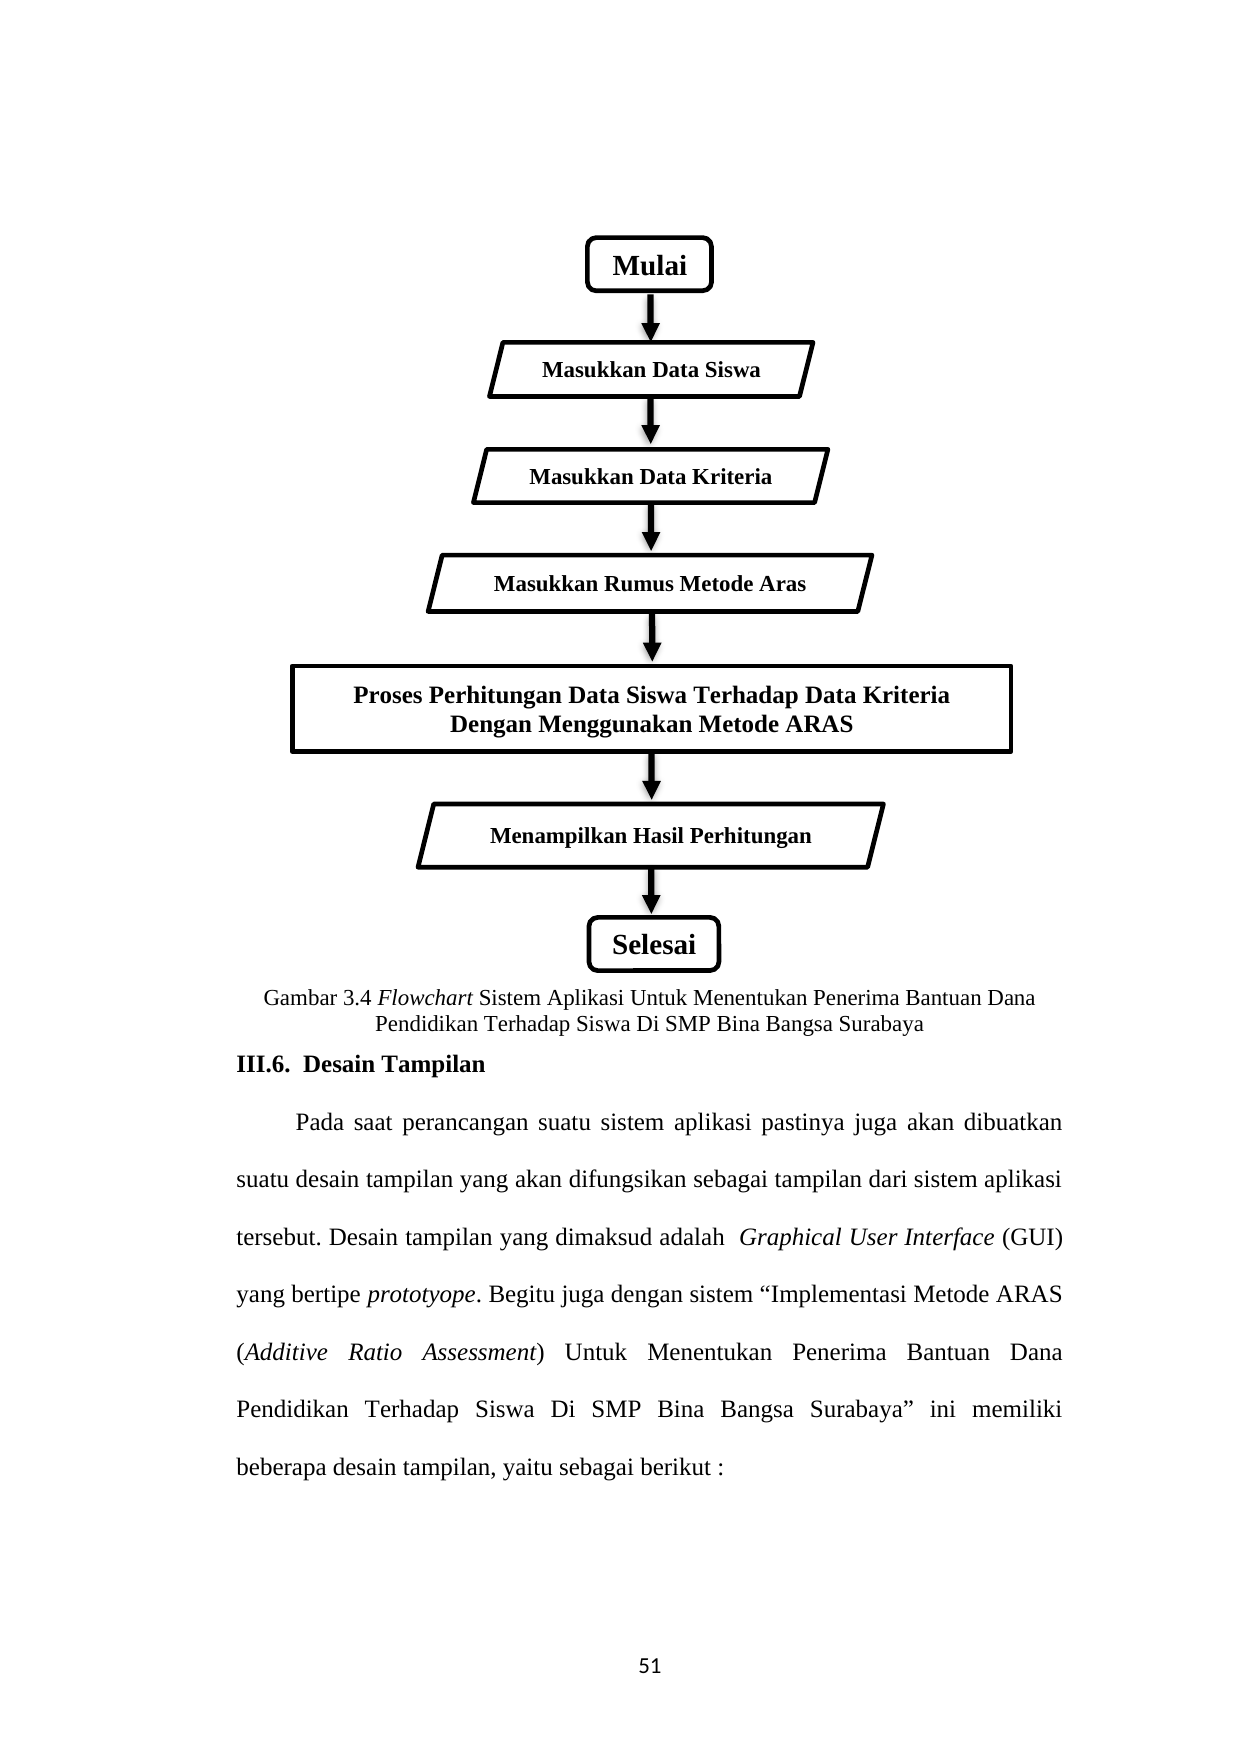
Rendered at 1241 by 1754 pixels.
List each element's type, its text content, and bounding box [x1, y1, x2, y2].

text Pada saat perancangan suatu sistem aplikasi pastinya juga akan dibuatkan suatu desain tampilan yang akan difungsikan sebagai tampilan dari sistem aplikasi tersebut. Desain tampilan yang dimaksud adalah Graphical User Interface (GUI) yang bertipe prototyope. Begitu juga dengan sistem “Implementasi Metode ARAS (Additive Ratio Assessment) Untuk Menentukan Penerima Bantuan Dana Pendidikan Terhadap Siswa Di SMP Bina Bangsa Surabaya” ini memiliki beberapa desain tampilan, yaitu sebagai berikut : [236, 1107, 1063, 1481]
text Desain Tampilan [236, 1049, 1063, 1078]
